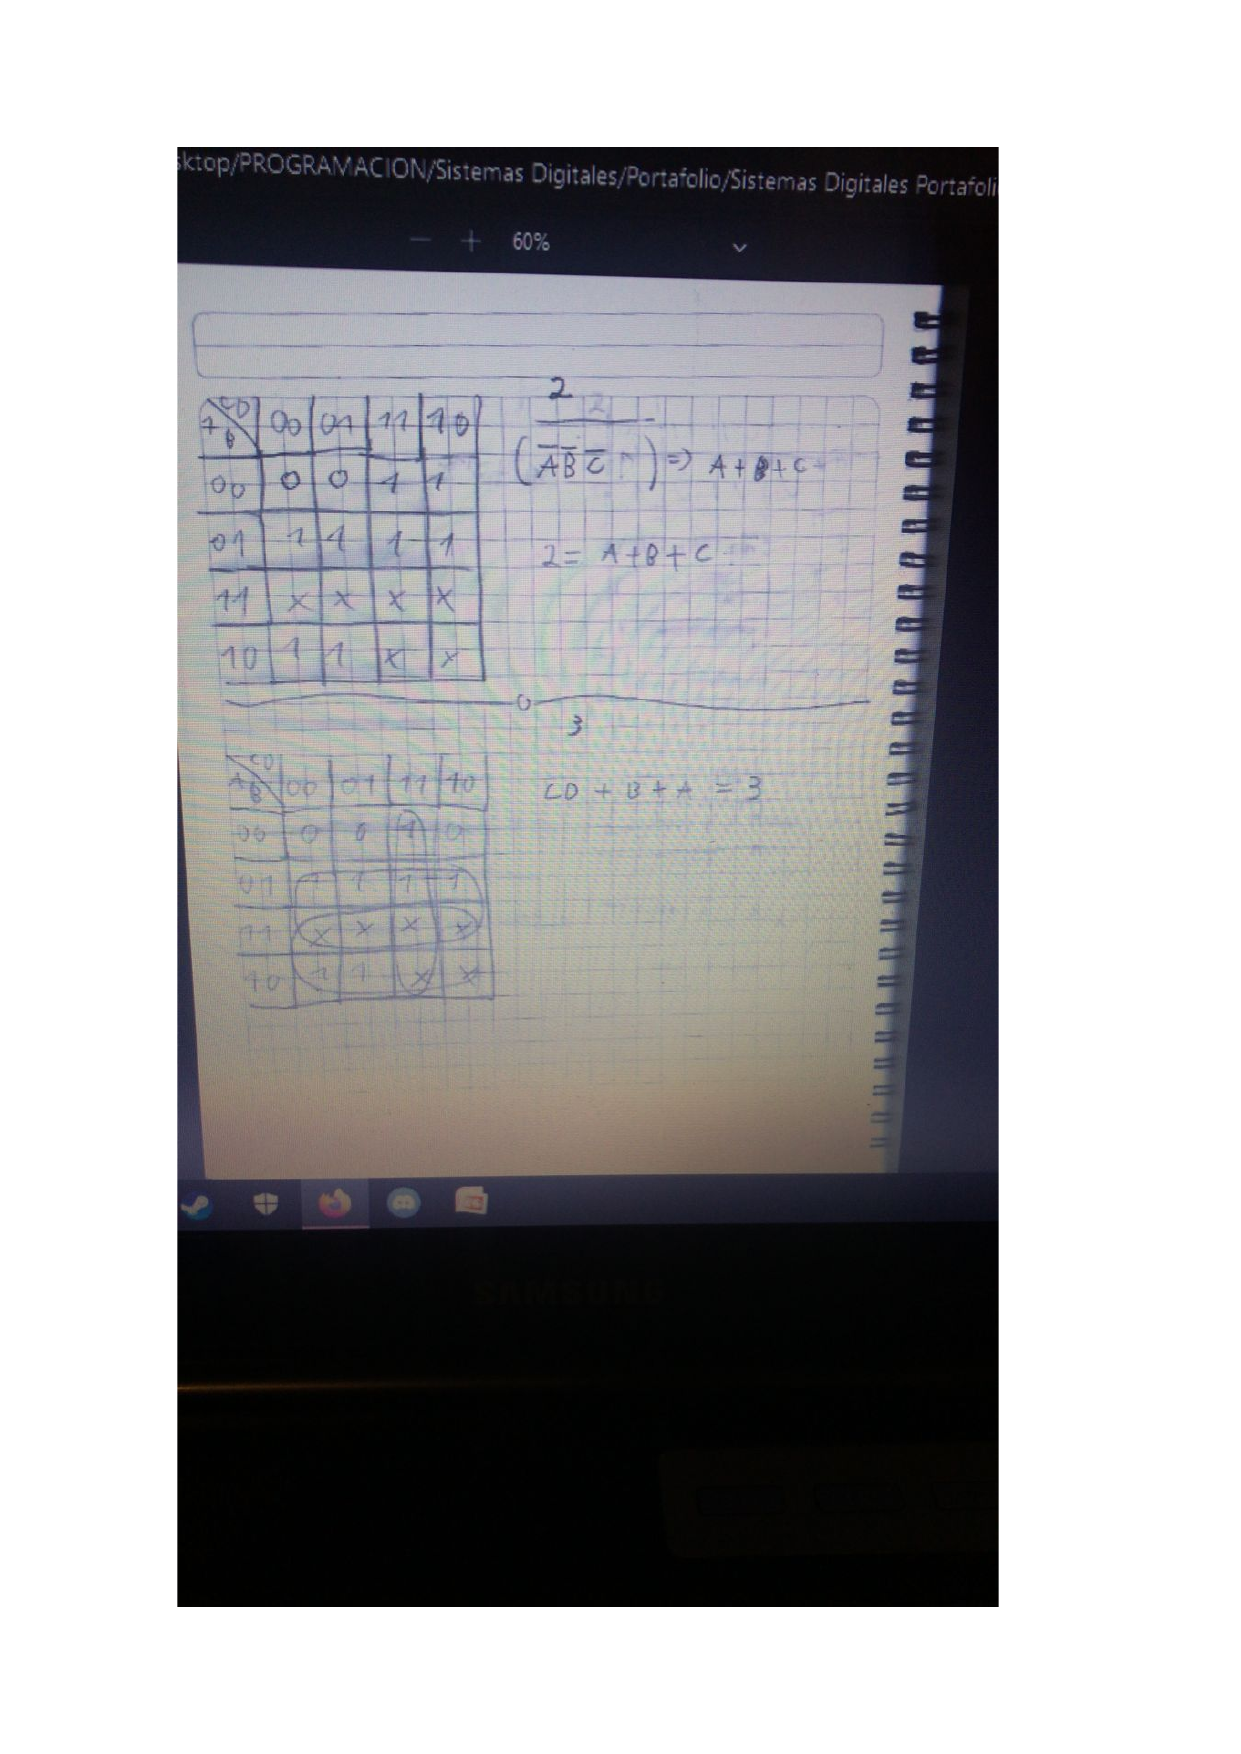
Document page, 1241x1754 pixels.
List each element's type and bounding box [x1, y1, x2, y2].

picture [177, 147, 999, 1607]
